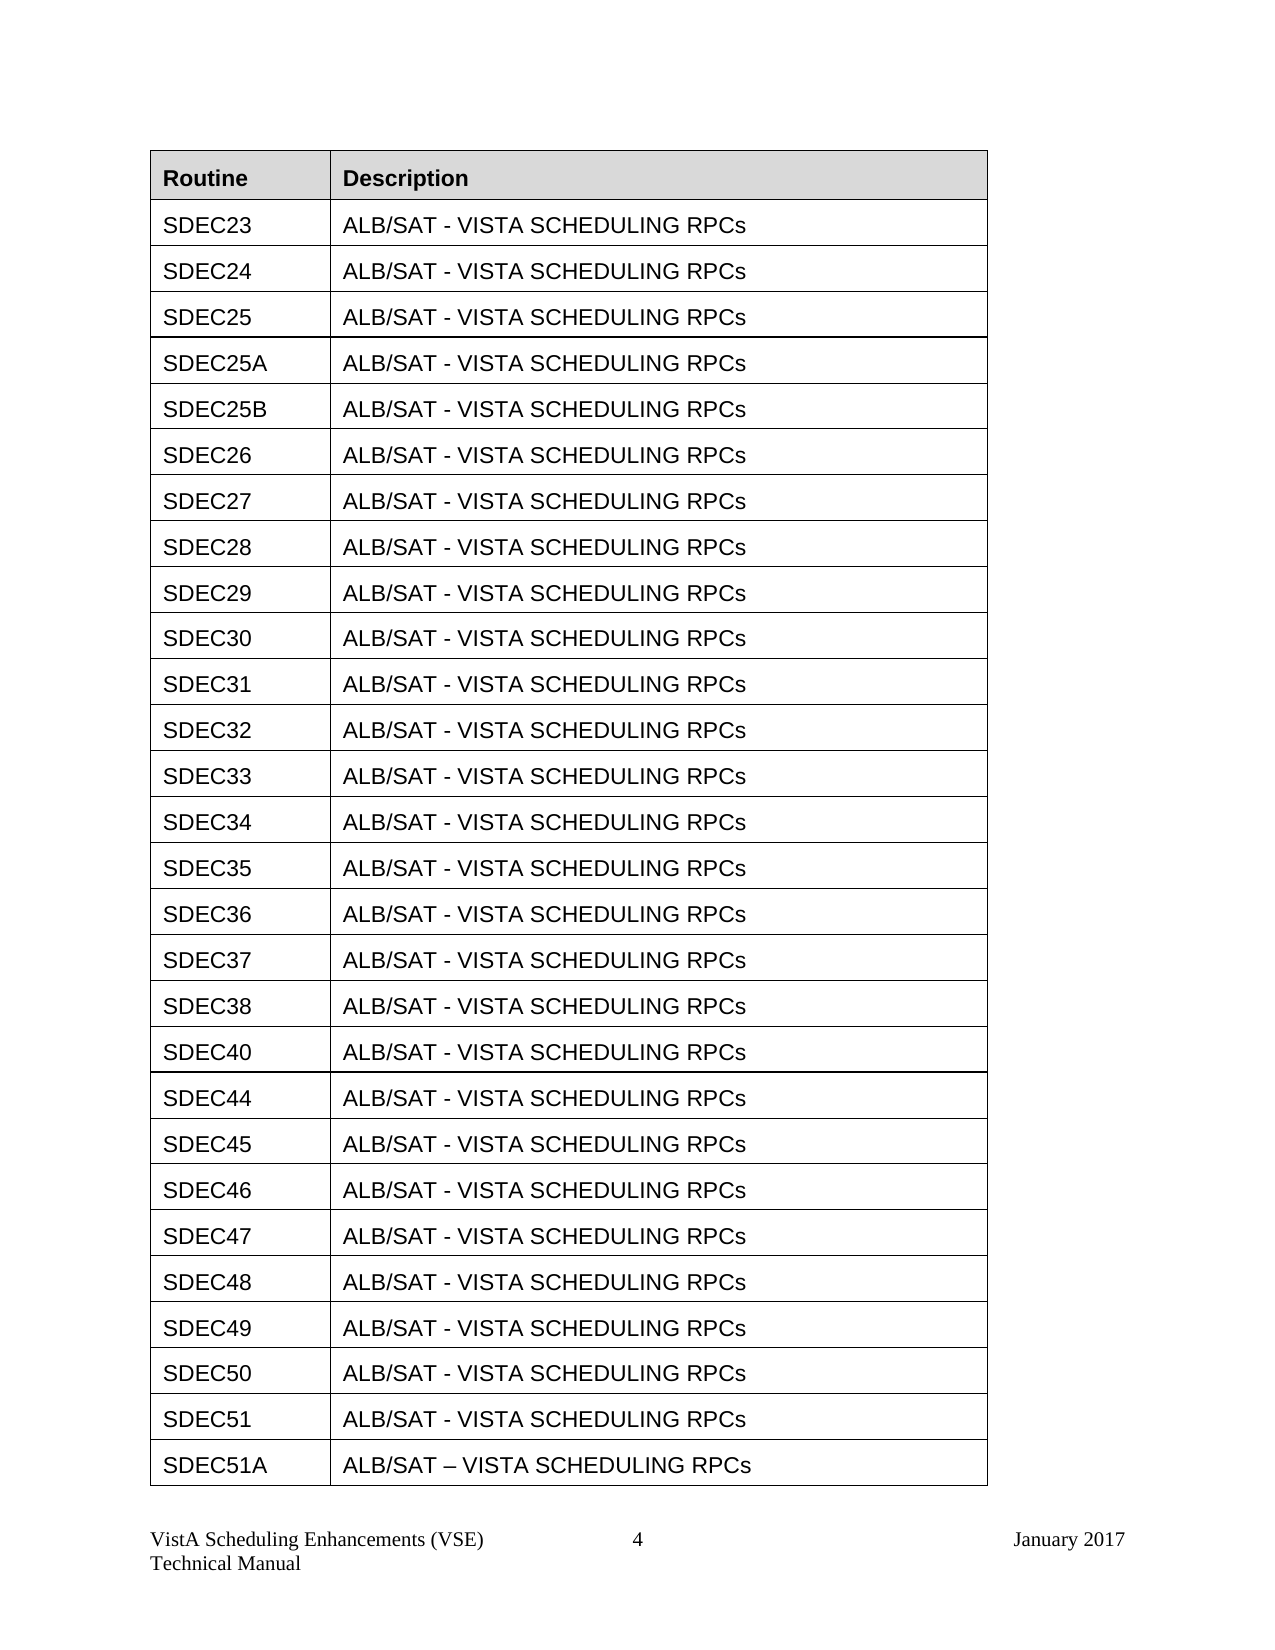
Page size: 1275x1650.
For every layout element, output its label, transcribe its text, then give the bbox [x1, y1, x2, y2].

table_cell SDEC51A [151, 1440, 330, 1485]
table_cell SDEC34 [151, 797, 330, 842]
table_cell ALB/SAT - VISTA SCHEDULING RPCs [331, 1210, 987, 1255]
table_cell ALB/SAT - VISTA SCHEDULING RPCs [331, 659, 987, 704]
table_cell SDEC46 [151, 1164, 330, 1209]
table_cell SDEC24 [151, 246, 330, 291]
table_cell SDEC47 [151, 1210, 330, 1255]
table_cell ALB/SAT - VISTA SCHEDULING RPCs [331, 384, 987, 428]
table_cell ALB/SAT - VISTA SCHEDULING RPCs [331, 705, 987, 750]
table_cell SDEC30 [151, 613, 330, 658]
table_header Routine [151, 151, 330, 199]
table_cell SDEC49 [151, 1302, 330, 1347]
table_cell ALB/SAT - VISTA SCHEDULING RPCs [331, 981, 987, 1026]
table_cell ALB/SAT - VISTA SCHEDULING RPCs [331, 1027, 987, 1071]
table_cell SDEC25 [151, 292, 330, 336]
table_cell SDEC28 [151, 521, 330, 566]
table_cell ALB/SAT - VISTA SCHEDULING RPCs [331, 475, 987, 520]
table_cell ALB/SAT - VISTA SCHEDULING RPCs [331, 843, 987, 888]
table_cell SDEC32 [151, 705, 330, 750]
table_cell SDEC51 [151, 1394, 330, 1439]
table_cell ALB/SAT - VISTA SCHEDULING RPCs [331, 1073, 987, 1117]
table_cell ALB/SAT - VISTA SCHEDULING RPCs [331, 613, 987, 658]
table_cell SDEC48 [151, 1256, 330, 1301]
table_cell ALB/SAT - VISTA SCHEDULING RPCs [331, 1394, 987, 1439]
table_cell ALB/SAT - VISTA SCHEDULING RPCs [331, 935, 987, 979]
table_cell ALB/SAT - VISTA SCHEDULING RPCs [331, 1348, 987, 1393]
table_cell SDEC33 [151, 751, 330, 796]
table_cell SDEC50 [151, 1348, 330, 1393]
table_header Description [331, 151, 987, 199]
table_cell SDEC40 [151, 1027, 330, 1071]
table_cell SDEC31 [151, 659, 330, 704]
table_cell ALB/SAT - VISTA SCHEDULING RPCs [331, 567, 987, 612]
table_cell ALB/SAT - VISTA SCHEDULING RPCs [331, 889, 987, 934]
table_cell ALB/SAT - VISTA SCHEDULING RPCs [331, 338, 987, 382]
table_cell SDEC25A [151, 338, 330, 382]
table_cell SDEC27 [151, 475, 330, 520]
table_cell ALB/SAT - VISTA SCHEDULING RPCs [331, 292, 987, 336]
table_cell ALB/SAT - VISTA SCHEDULING RPCs [331, 429, 987, 474]
table_cell SDEC44 [151, 1073, 330, 1117]
table_cell SDEC29 [151, 567, 330, 612]
table_cell ALB/SAT - VISTA SCHEDULING RPCs [331, 521, 987, 566]
table_cell ALB/SAT - VISTA SCHEDULING RPCs [331, 1302, 987, 1347]
table_cell SDEC35 [151, 843, 330, 888]
table_cell ALB/SAT - VISTA SCHEDULING RPCs [331, 200, 987, 244]
table_cell SDEC25B [151, 384, 330, 428]
table_cell ALB/SAT - VISTA SCHEDULING RPCs [331, 246, 987, 291]
table_cell ALB/SAT - VISTA SCHEDULING RPCs [331, 1119, 987, 1163]
table_cell SDEC26 [151, 429, 330, 474]
table_cell SDEC36 [151, 889, 330, 934]
table_cell ALB/SAT - VISTA SCHEDULING RPCs [331, 1256, 987, 1301]
table_cell ALB/SAT - VISTA SCHEDULING RPCs [331, 797, 987, 842]
table_cell ALB/SAT - VISTA SCHEDULING RPCs [331, 751, 987, 796]
table_cell SDEC37 [151, 935, 330, 979]
table_cell ALB/SAT - VISTA SCHEDULING RPCs [331, 1164, 987, 1209]
table_cell SDEC23 [151, 200, 330, 244]
table_cell SDEC38 [151, 981, 330, 1026]
table_cell ALB/SAT – VISTA SCHEDULING RPCs [331, 1440, 987, 1485]
table_cell SDEC45 [151, 1119, 330, 1163]
